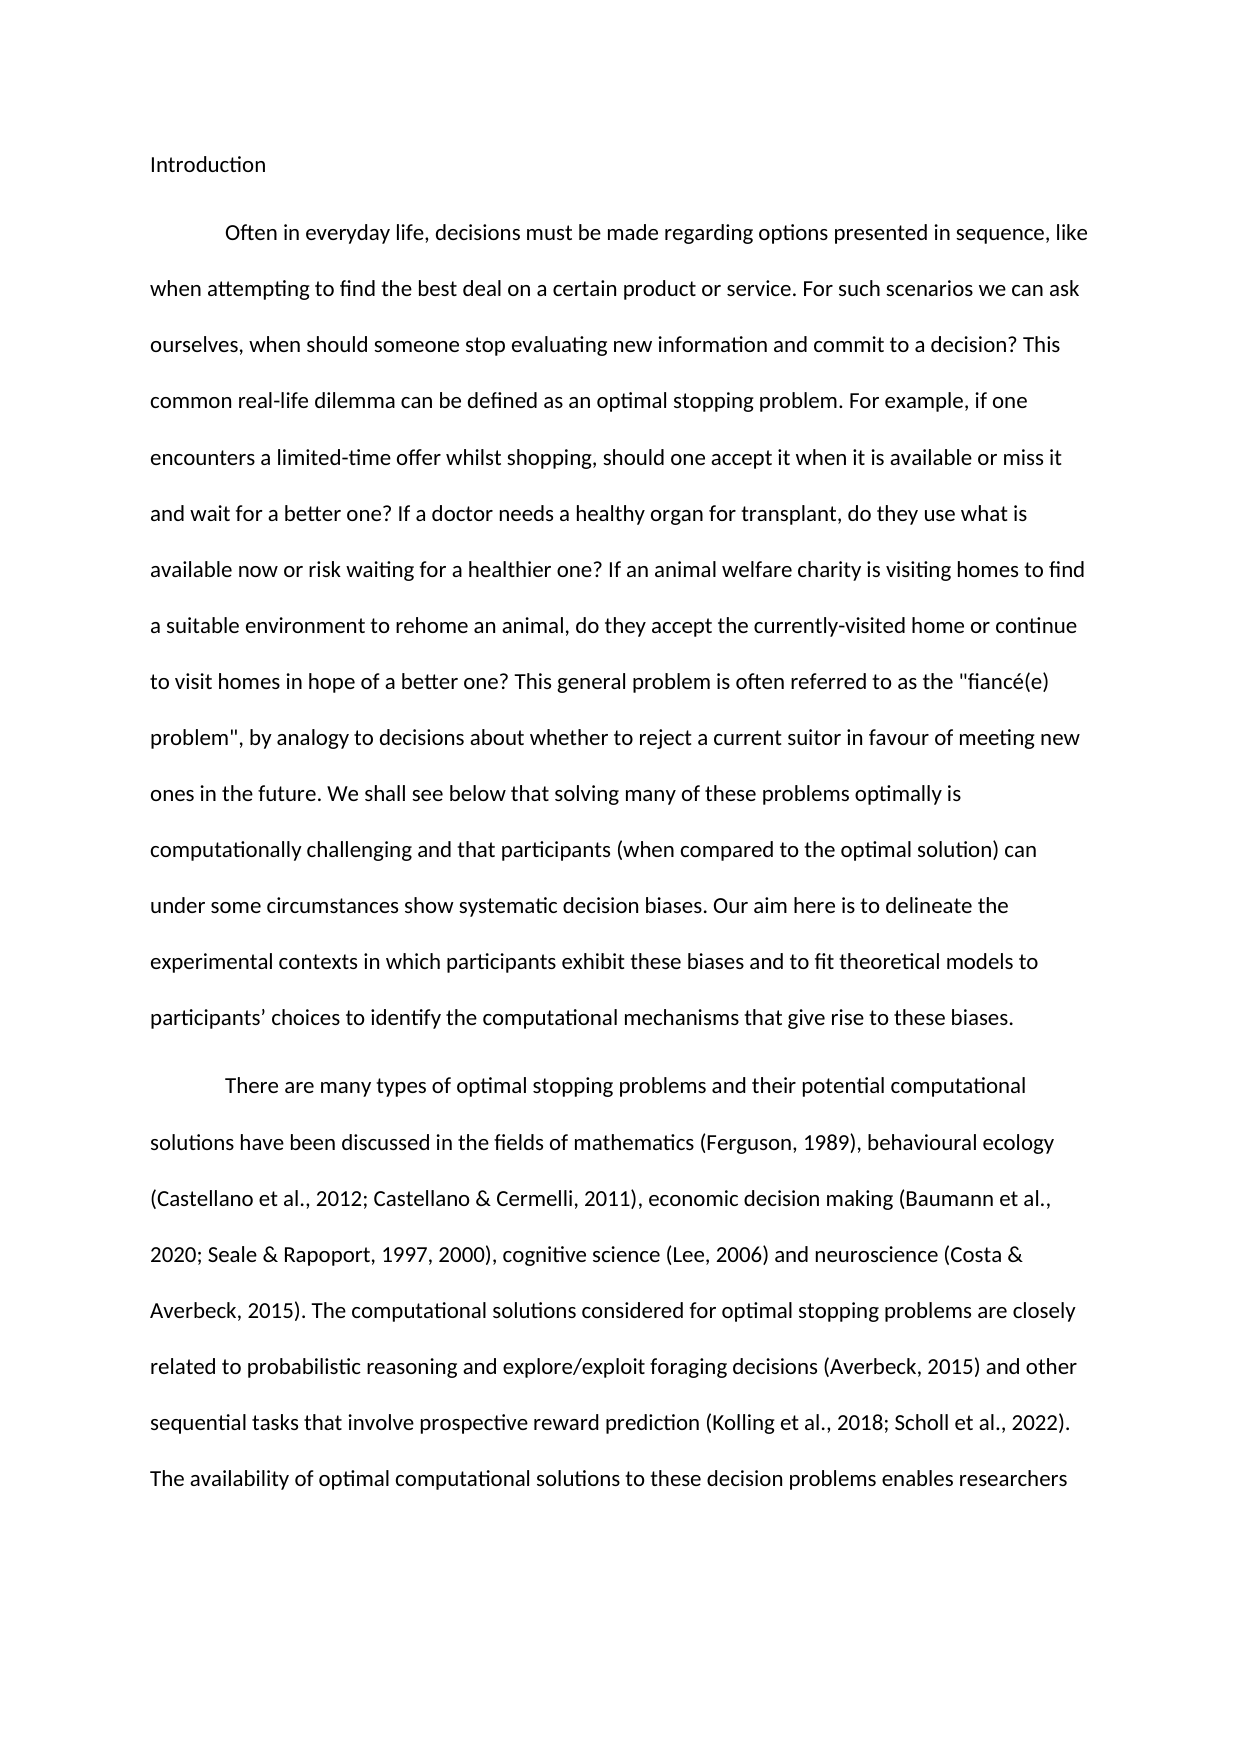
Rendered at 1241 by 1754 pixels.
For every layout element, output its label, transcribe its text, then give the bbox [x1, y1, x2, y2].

text Often in everyday life, decisions must be made regarding options presented in sequence, like when attempting to find the best deal on a certain product or service. For such scenarios we can ask ourselves, when should someone stop evaluating new information and commit to a decision? This common real-life dilemma can be defined as an optimal stopping problem. For example, if one encounters a limited-time offer whilst shopping, should one accept it when it is available or miss it and wait for a better one? If a doctor needs a healthy organ for transplant, do they use what is available now or risk waiting for a healthier one? If an animal welfare charity is visiting homes to find a suitable environment to rehome an animal, do they accept the currently-visited home or continue to visit homes in hope of a better one? This general problem is often referred to as the "fiancé(e) problem", by analogy to decisions about whether to reject a current suitor in favour of meeting new ones in the future. We shall see below that solving many of these problems optimally is computationally challenging and that participants (when compared to the optimal solution) can under some circumstances show systematic decision biases. Our aim here is to delineate the experimental contexts in which participants exhibit these biases and to fit theoretical models to participants’ choices to identify the computational mechanisms that give rise to these biases. [150, 218, 1090, 1031]
text Introduction [150, 150, 1090, 178]
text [150, 1072, 1090, 1492]
